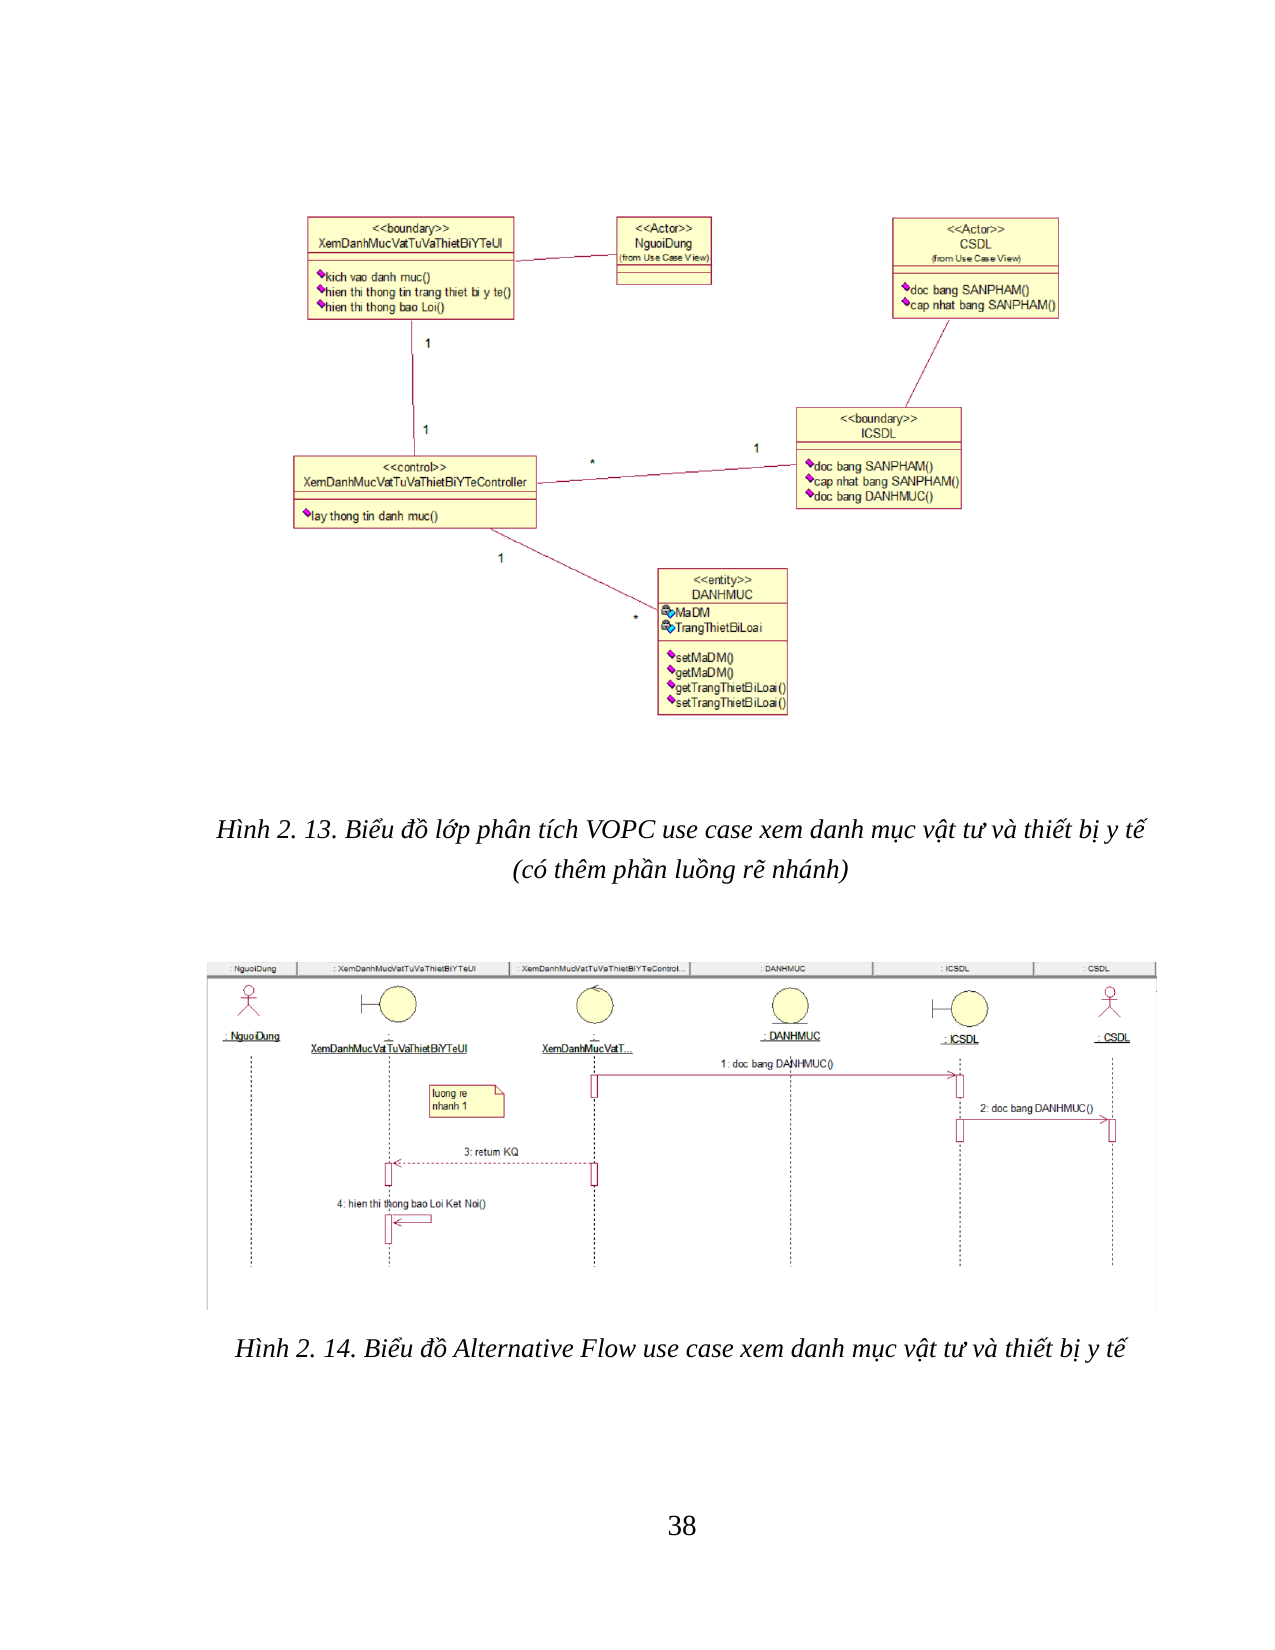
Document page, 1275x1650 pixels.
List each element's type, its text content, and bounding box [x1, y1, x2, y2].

text Hình 2. 13. Biểu đồ lớp phân tích VOPC use case xem danh mục vật tư và thiết bị y tế (có thêm phần luồng rẽ nhánh) [207, 813, 1157, 884]
text Hình 2. 14. Biểu đồ Alternative Flow use case xem danh mục vật tư và thiết bị y tế [207, 1332, 1157, 1363]
